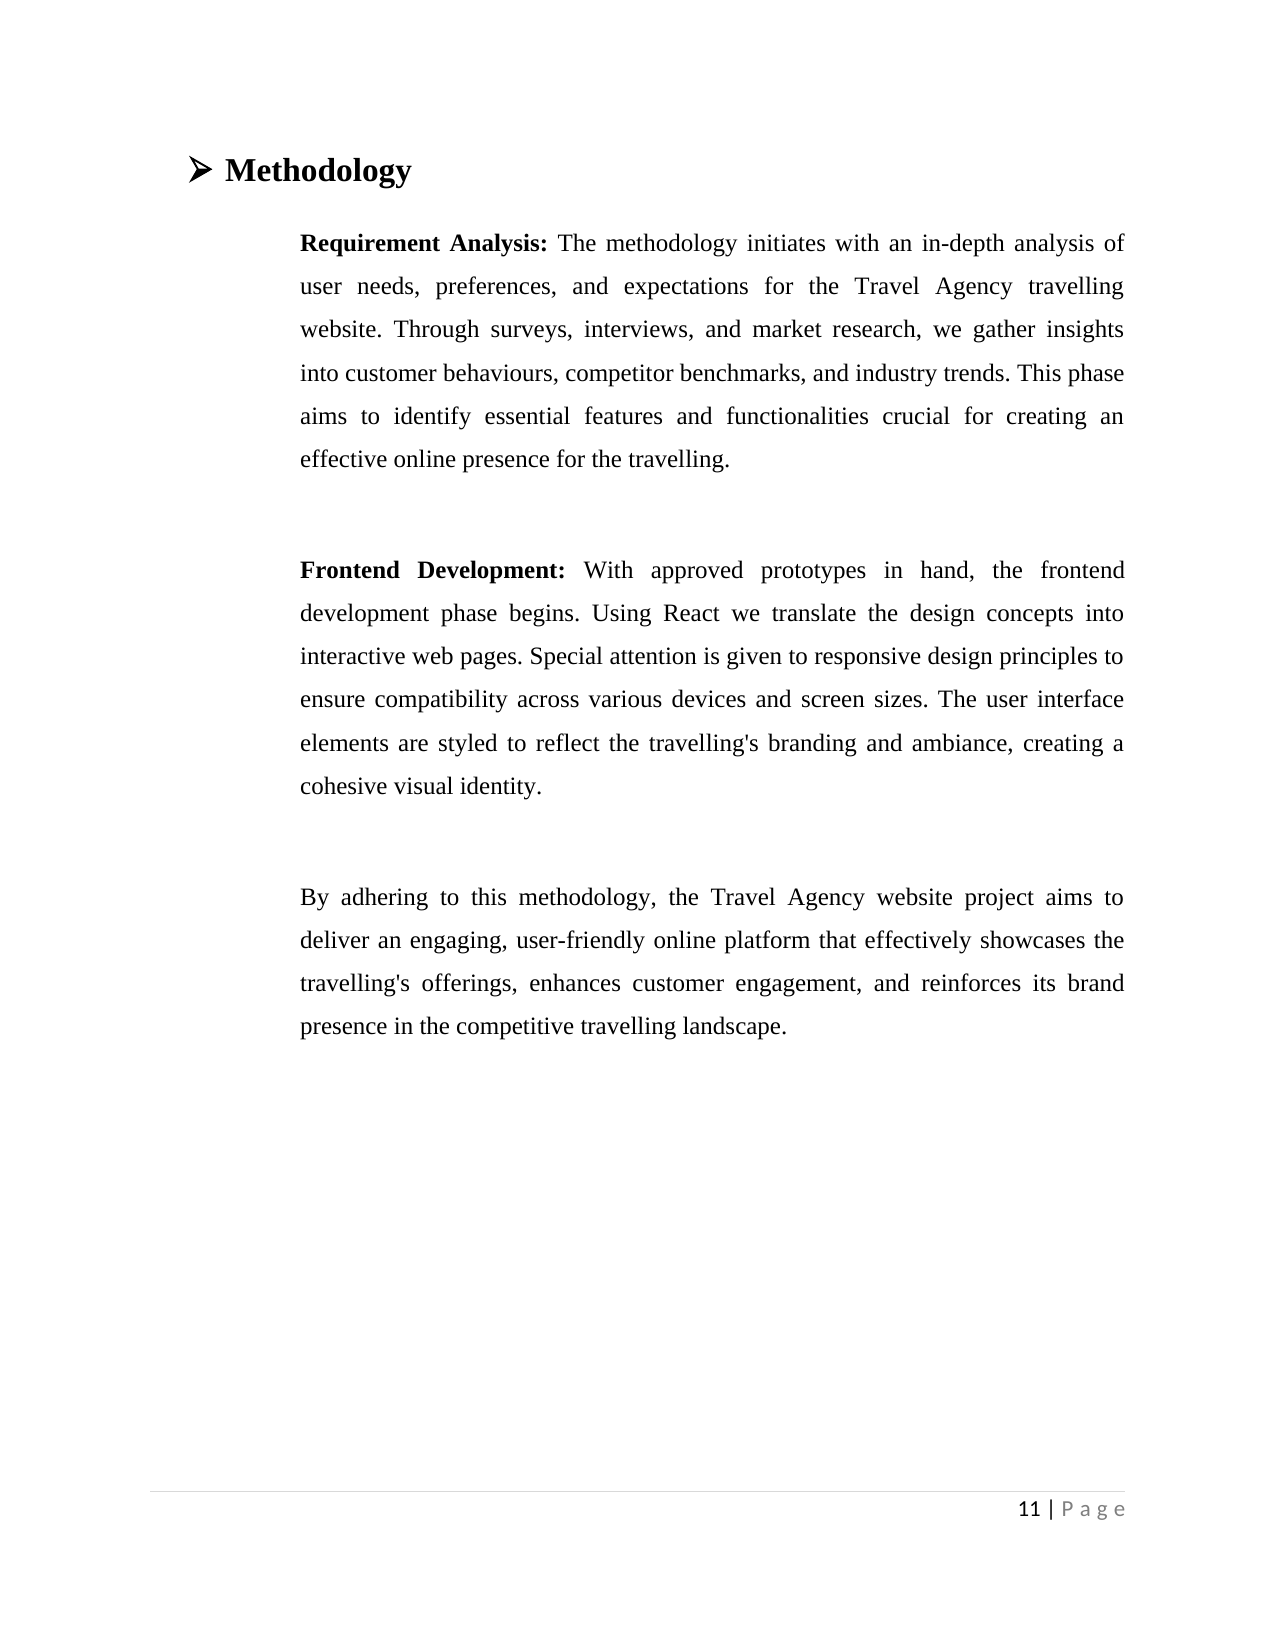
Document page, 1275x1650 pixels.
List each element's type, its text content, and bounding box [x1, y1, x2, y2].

list Methodology [187, 150, 1125, 188]
text Frontend Development: With approved prototypes in hand, the frontend development phase begins. Using React we translate the design concepts into interactive web pages. Special attention is given to responsive design principles to ensure compatibility across various devices and screen sizes. The user interface elements are styled to reflect the travelling's branding and ambiance, creating a cohesive visual identity. [300, 555, 1125, 799]
text By adhering to this methodology, the Travel Agency website project aims to deliver an engaging, user-friendly online platform that effectively showcases the travelling's offerings, enhances customer engagement, and reinforces its brand presence in the competitive travelling landscape. [300, 882, 1125, 1040]
text Requirement Analysis: The methodology initiates with an in-depth analysis of user needs, preferences, and expectations for the Travel Agency travelling website. Through surveys, interviews, and market research, we gather insights into customer behaviours, competitor benchmarks, and industry trends. This phase aims to identify essential features and functionalities crucial for creating an effective online presence for the travelling. [300, 228, 1125, 473]
